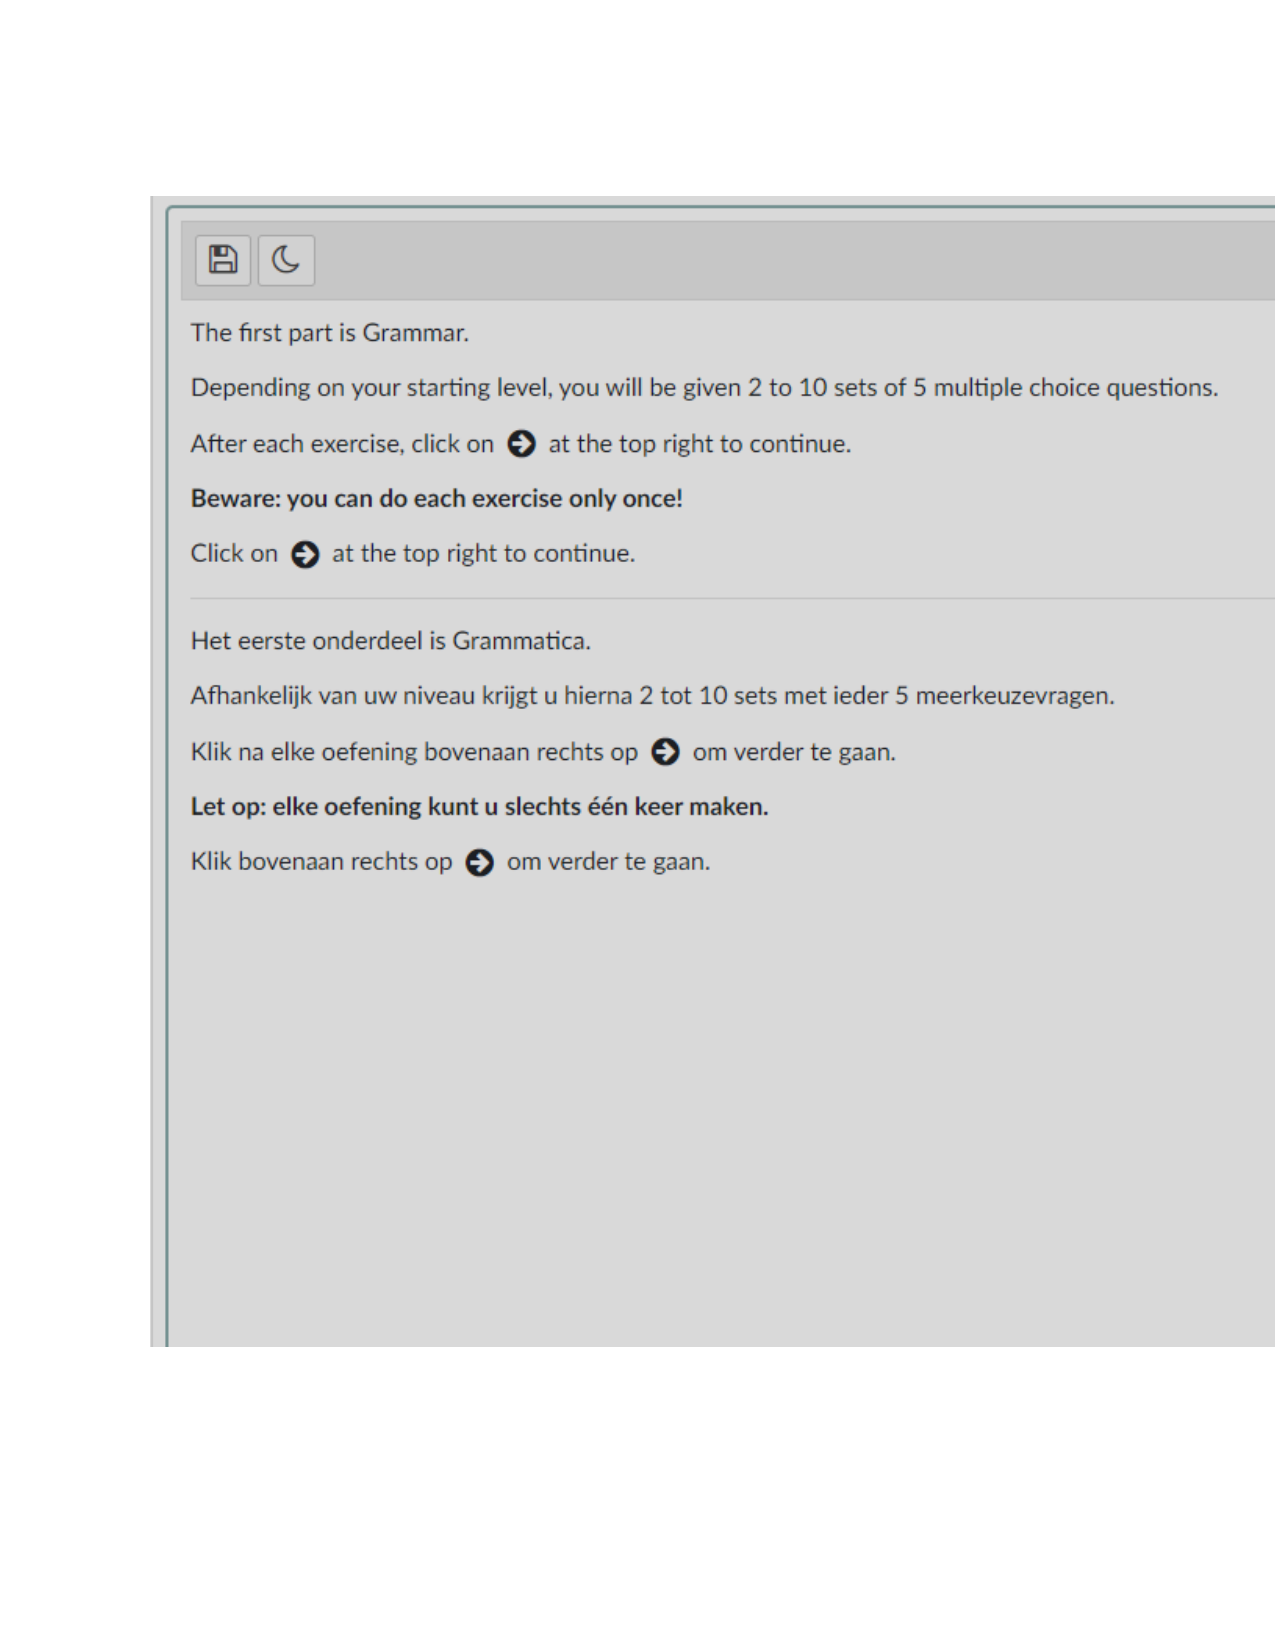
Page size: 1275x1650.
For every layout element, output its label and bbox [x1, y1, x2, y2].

picture [150, 196, 1275, 1347]
